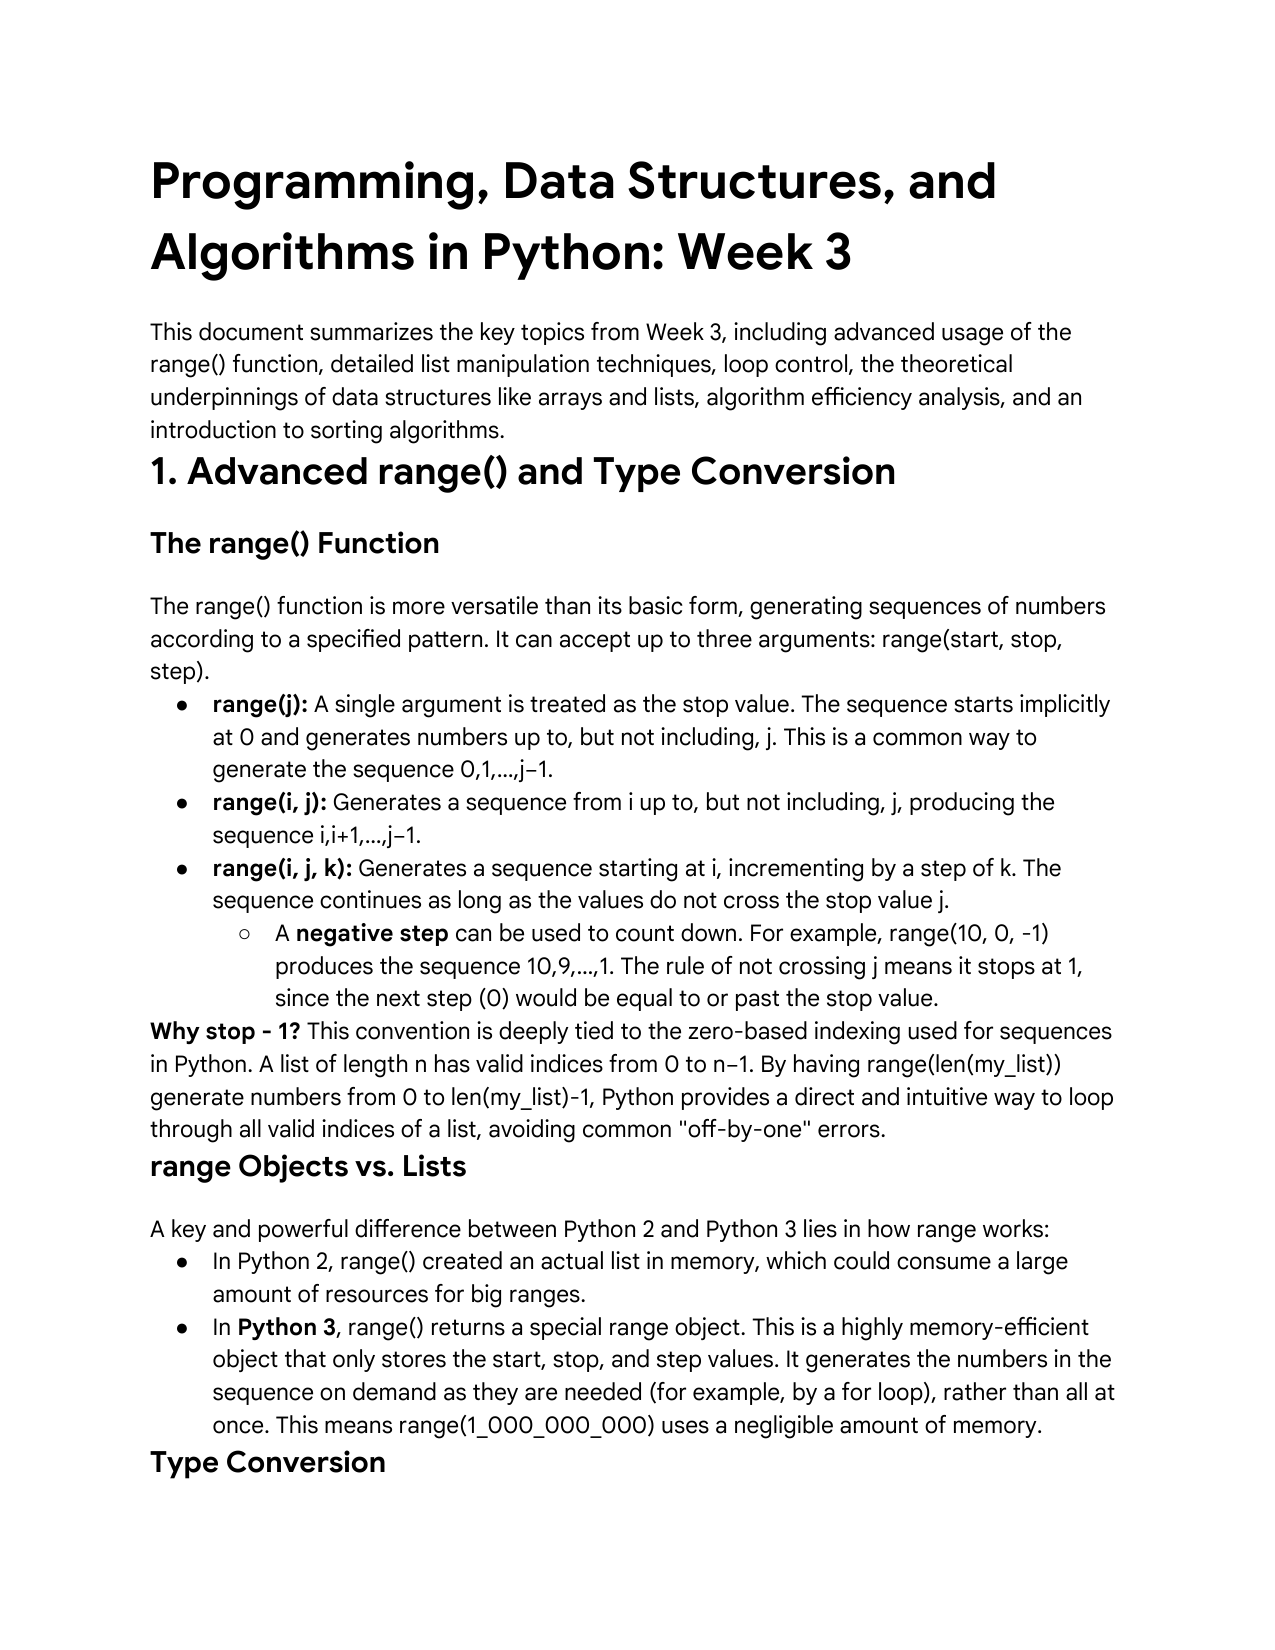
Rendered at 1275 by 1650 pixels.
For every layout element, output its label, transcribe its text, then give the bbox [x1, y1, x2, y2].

text The range() function is more versatile than its basic form, generating sequences of numbers according to a specified pattern. It can accept up to three arguments: range(start, stop, step). [150, 592, 1125, 686]
text Why stop - 1? This convention is deeply tied to the zero-based indexing used for sequences in Python. A list of length n has valid indices from 0 to n−1. By having range(len(my_list)) generate numbers from 0 to len(my_list)-1, Python provides a direct and intuitive way to loop through all valid indices of a list, avoiding common "off-by-one" errors. [150, 1017, 1125, 1144]
subtitle 1. Advanced range() and Type Conversion [150, 448, 1125, 496]
subtitle range Objects vs. Lists [150, 1148, 1125, 1185]
subtitle Type Conversion [150, 1444, 1125, 1480]
list range(i, j, k): Generates a sequence starting at i, incrementing by a step of k. The sequence continues as long as the values do not cross the stop value j. [175, 854, 1125, 915]
text This document summarizes the key topics from Week 3, including advanced usage of the range() function, detailed list manipulation techniques, loop control, the theoretical underpinnings of data structures like arrays and lists, algorithm efficiency analysis, and an introduction to sorting algorithms. [150, 318, 1125, 444]
text A key and powerful difference between Python 2 and Python 3 lies in how range works: [150, 1215, 1125, 1244]
subtitle The range() Function [150, 526, 1125, 562]
list range(i, j): Generates a sequence from i up to, but not including, j, producing the sequence i,i+1,…,j−1. [175, 788, 1125, 850]
list In Python 3, range() returns a special range object. This is a highly memory-efficient object that only stores the start, stop, and step values. It generates the numbers in the sequence on demand as they are needed (for example, by a for loop), rather than all at once. This means range(1_000_000_000) uses a negligible amount of memory. [175, 1313, 1125, 1440]
subtitle Programming, Data Structures, and Algorithms in Python: Week 3 [150, 150, 1125, 284]
list In Python 2, range() created an actual list in memory, which could consume a large amount of resources for big ranges. [175, 1248, 1125, 1309]
list A negative step can be used to count down. For example, range(10, 0, -1) produces the sequence 10,9,…,1. The rule of not crossing j means it stops at 1, since the next step (0) would be equal to or past the stop value. [237, 919, 1125, 1013]
list range(j): A single argument is treated as the stop value. The sequence starts implicitly at 0 and generates numbers up to, but not including, j. This is a common way to generate the sequence 0,1,…,j−1. [175, 690, 1125, 784]
